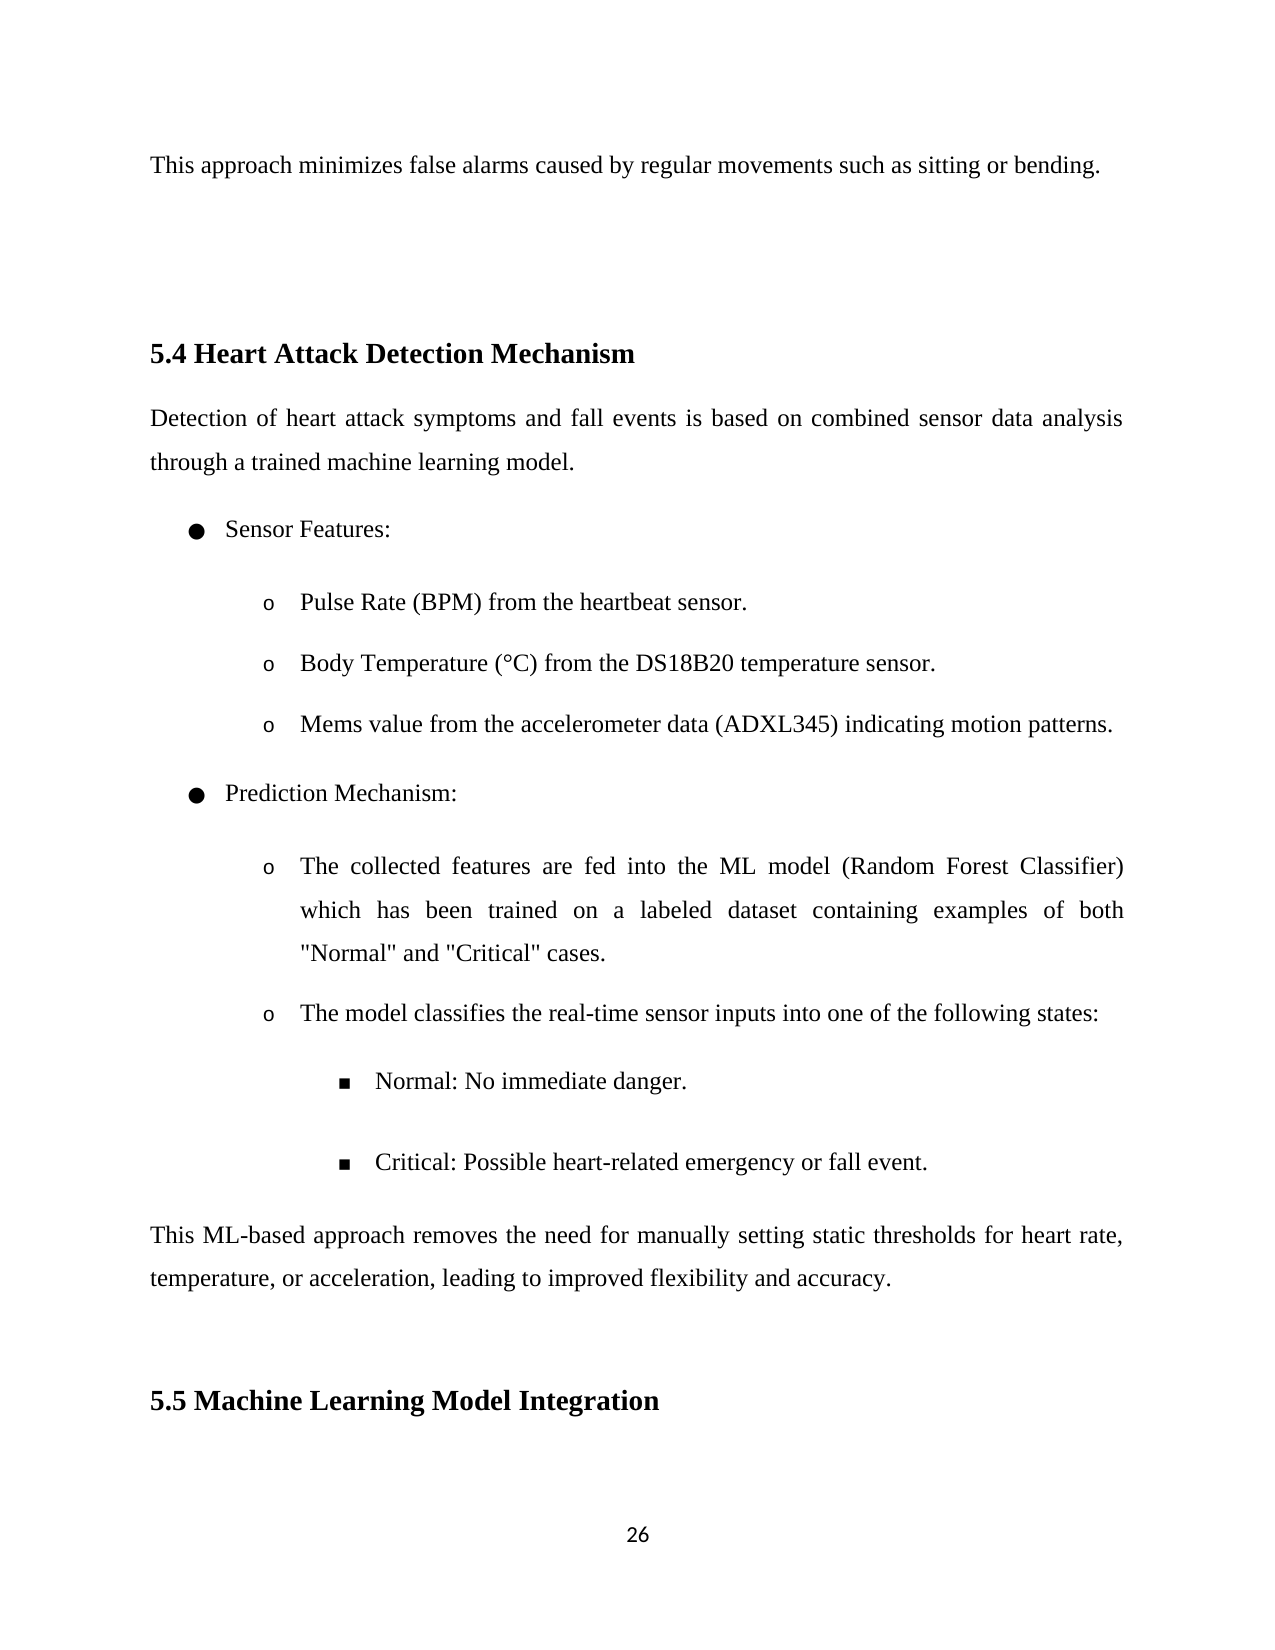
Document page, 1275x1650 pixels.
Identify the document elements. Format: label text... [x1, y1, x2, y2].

list The model classifies the real-time sensor inputs into one of the following states: [262, 998, 1125, 1027]
text 5.4 Heart Attack Detection Mechanism [150, 337, 1125, 370]
list Critical: Possible heart-related emergency or fall event. [337, 1140, 1125, 1182]
list The collected features are fed into the ML model (Random Forest Classifier) which has been trained on a labeled dataset containing examples of both "Normal" and "Critical" cases. [262, 851, 1125, 967]
text This ML-based approach removes the need for manually setting static thresholds for heart rate, temperature, or acceleration, leading to improved flexibility and accuracy. [150, 1220, 1125, 1292]
text 5.5 Machine Learning Model Integration [150, 1383, 1125, 1417]
list Mems value from the accelerometer data (ADXL345) indicating motion patterns. [262, 709, 1125, 739]
text This approach minimizes false alarms caused by regular movements such as sitting or bending. [150, 150, 1125, 179]
list Body Temperature (°C) from the DS18B20 temperature sensor. [262, 648, 1125, 678]
list Prediction Mechanism: [187, 770, 1125, 813]
text Detection of heart attack symptoms and fall events is based on combined sensor data analysis through a trained machine learning model. [150, 403, 1125, 475]
list Sensor Features: [187, 506, 1125, 549]
list Pulse Rate (BPM) from the heartbeat sensor. [262, 587, 1125, 617]
list Normal: No immediate danger. [337, 1059, 1125, 1102]
